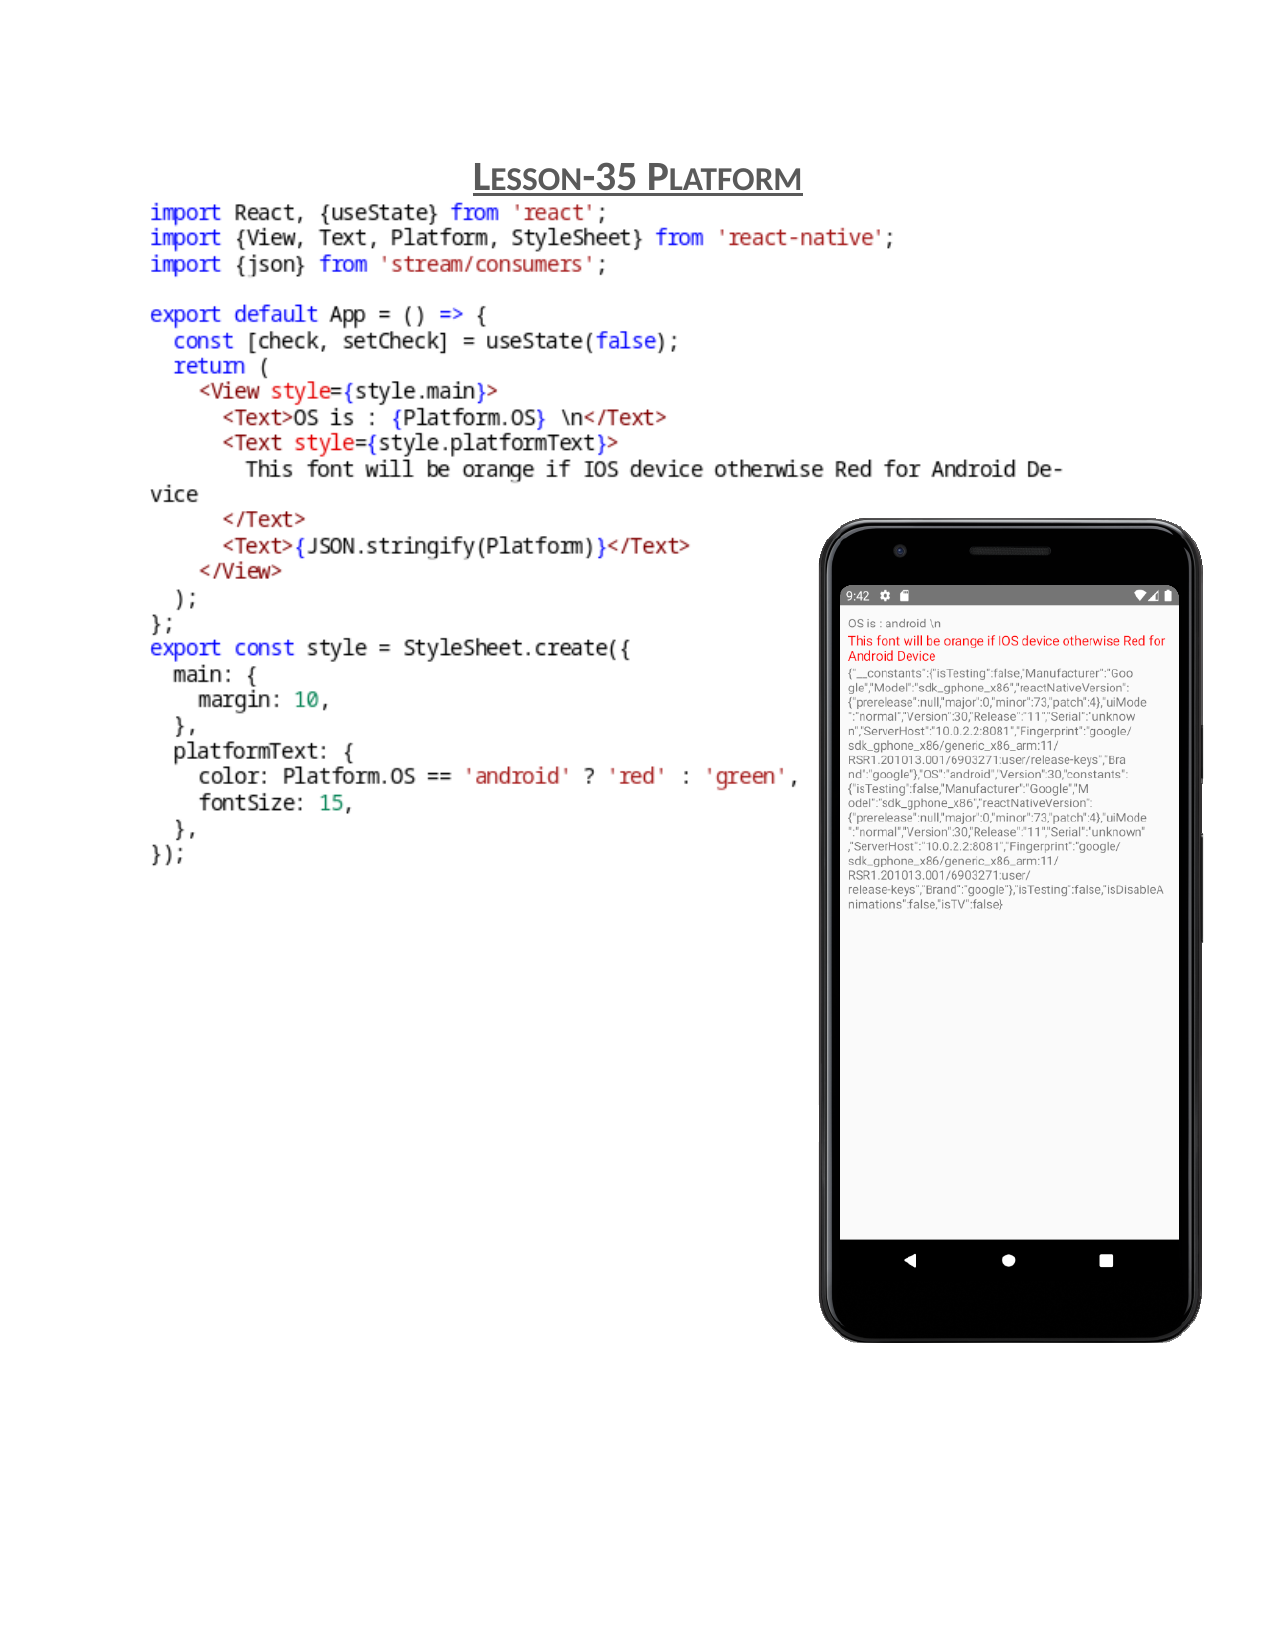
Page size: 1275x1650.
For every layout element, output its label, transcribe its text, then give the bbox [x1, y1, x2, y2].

picture [818, 518, 1204, 1343]
text Lesson-35 Platform [150, 150, 1125, 201]
